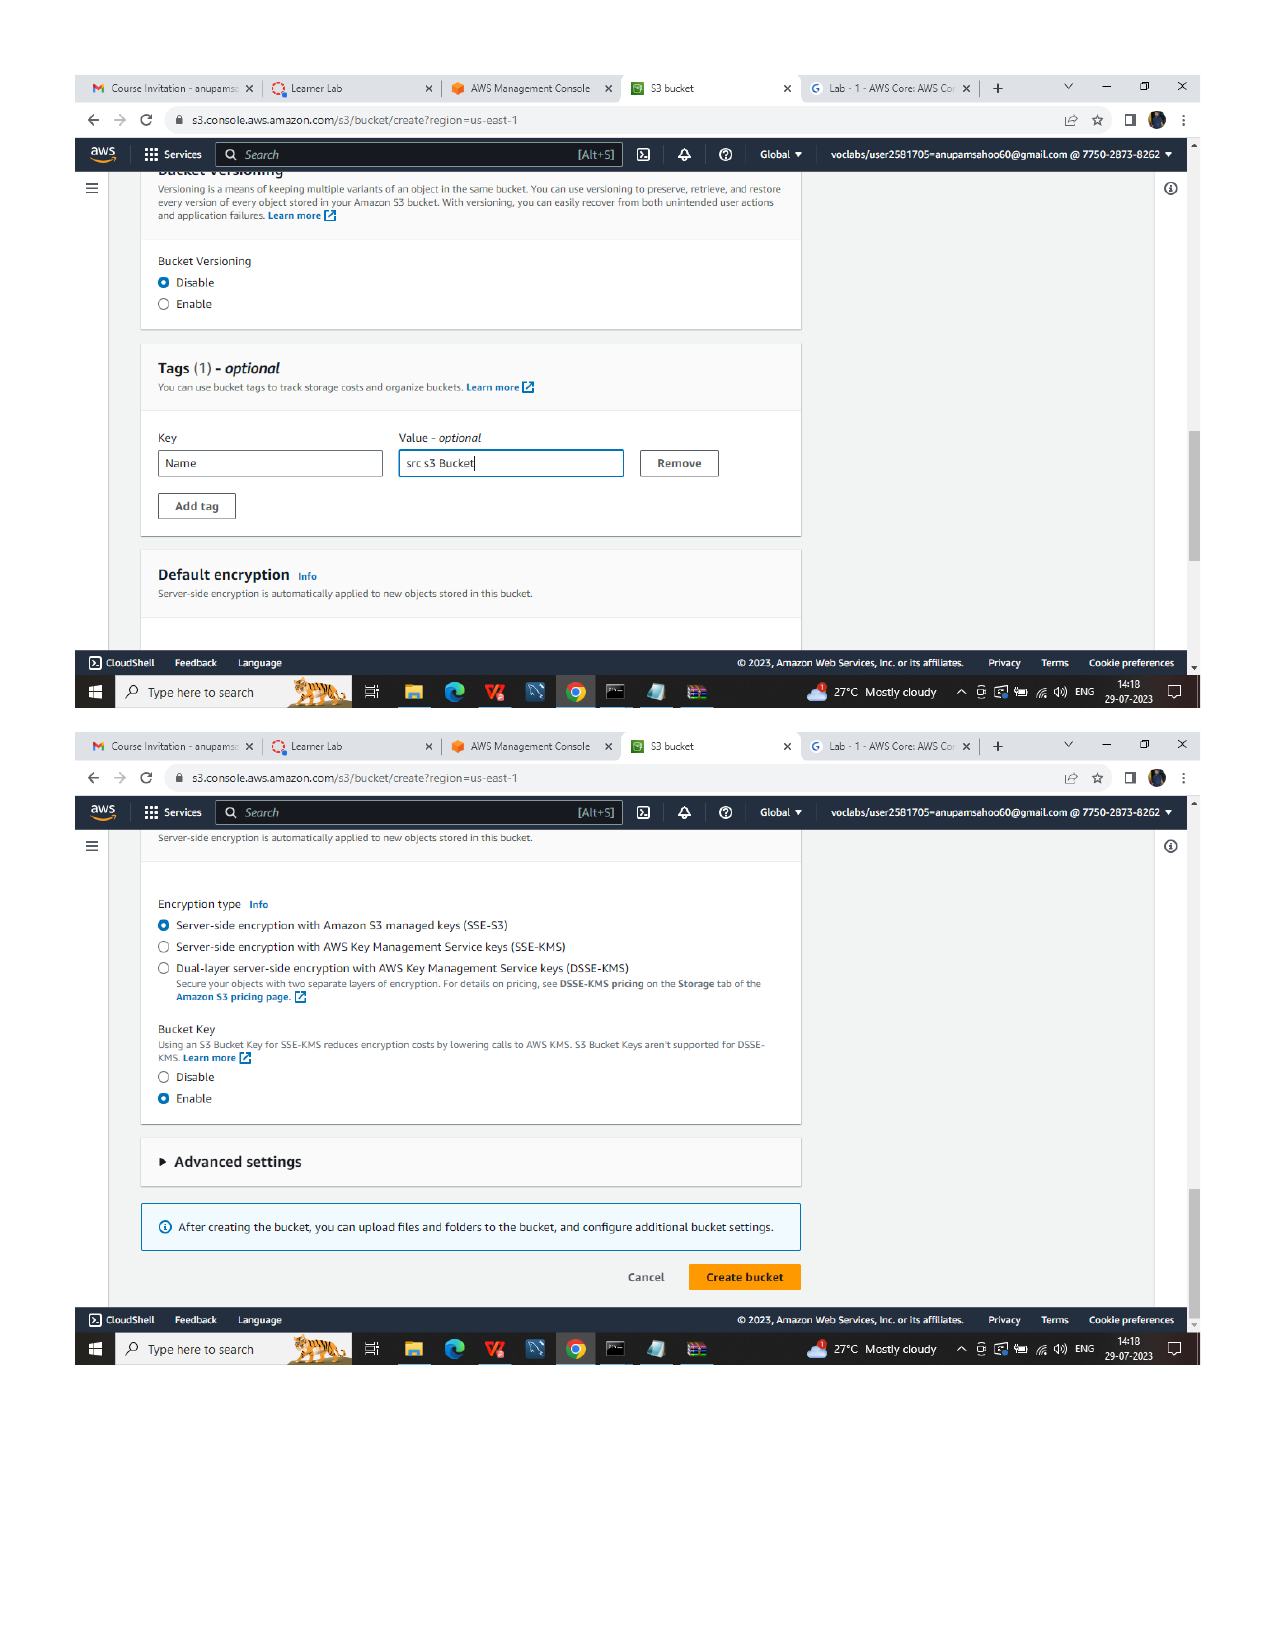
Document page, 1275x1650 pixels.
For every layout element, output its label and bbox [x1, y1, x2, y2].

picture [75, 732, 1200, 1365]
picture [75, 75, 1200, 708]
